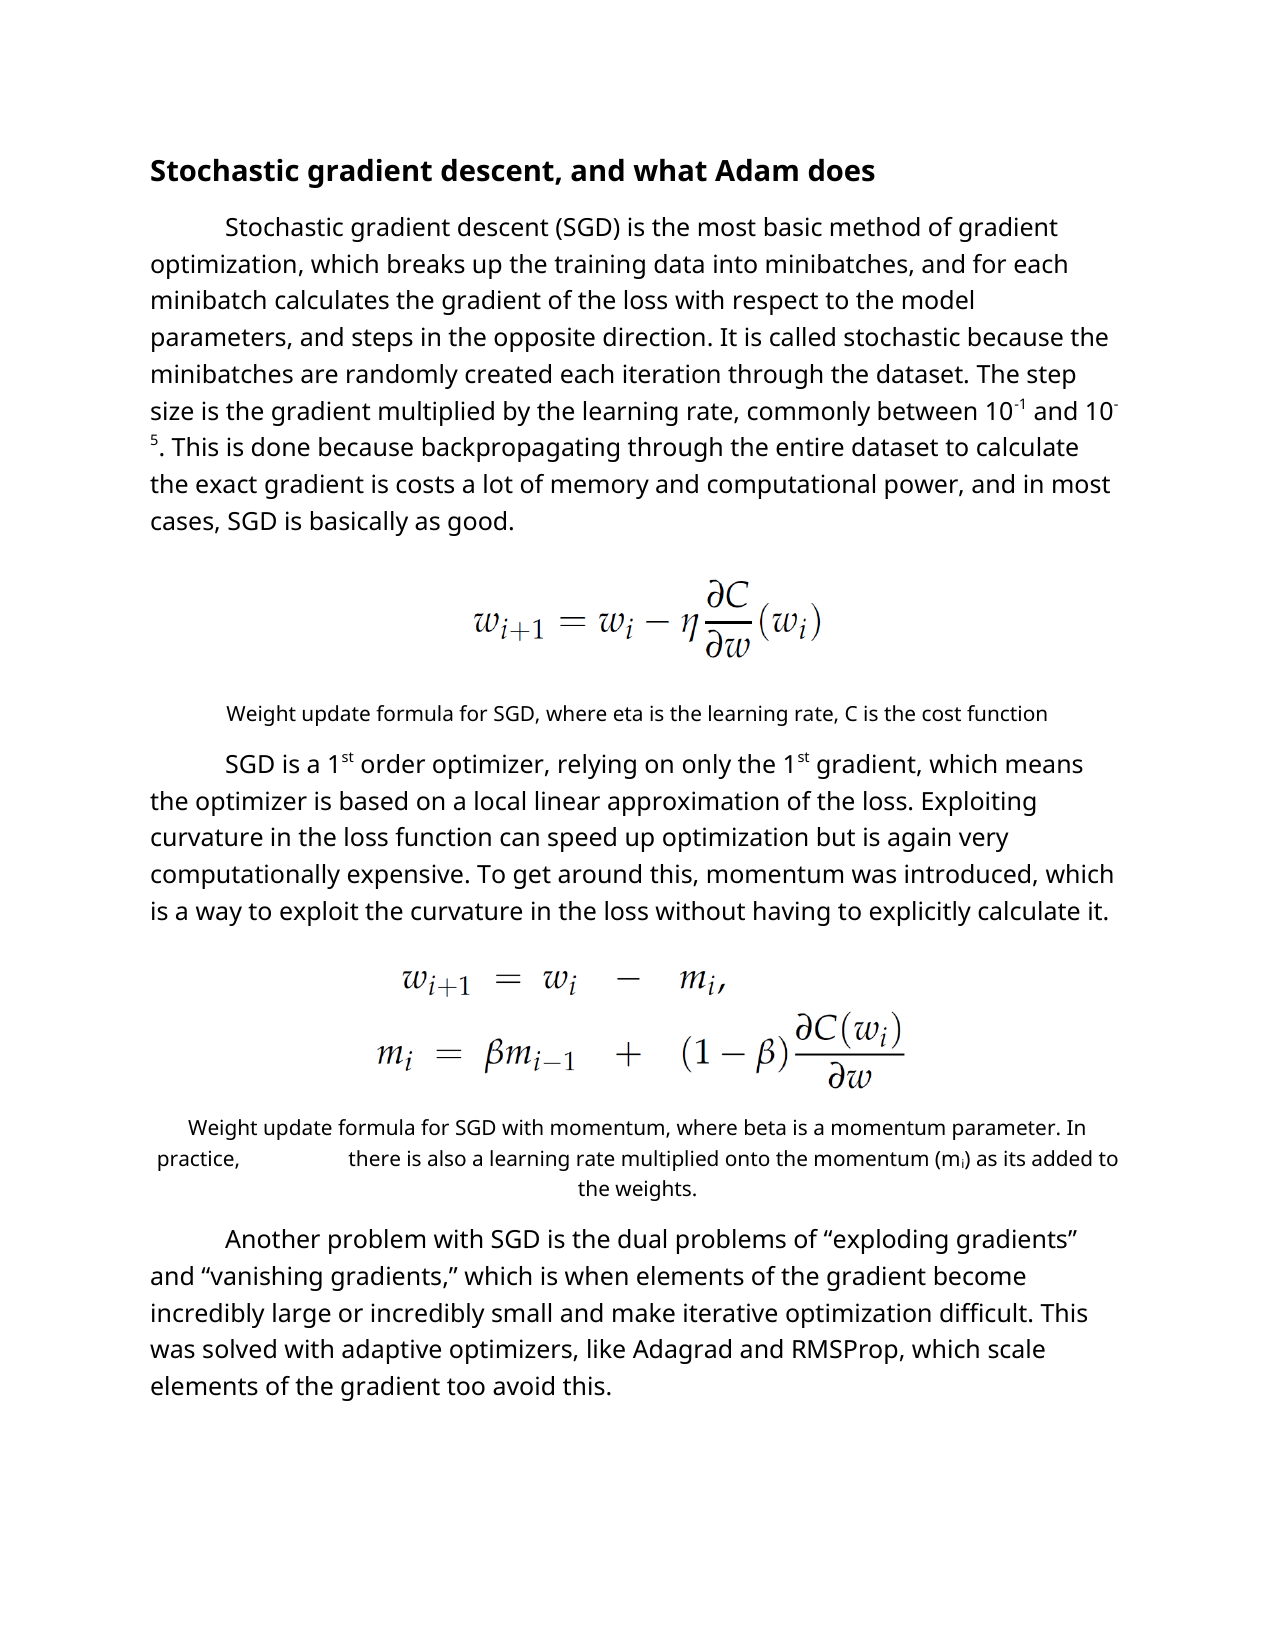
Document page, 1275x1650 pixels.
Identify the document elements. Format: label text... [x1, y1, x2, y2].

text Another problem with SGD is the dual problems of “exploding gradients” and “vanishing gradients,” which is when elements of the gradient become incredibly large or incredibly small and make iterative optimization difficult. This was solved with adaptive optimizers, like Adagrad and RMSProp, which scale elements of the gradient too avoid this. [150, 1222, 1125, 1403]
text SGD is a 1st order optimizer, relying on only the 1st gradient, which means the optimizer is based on a local linear approximation of the loss. Exploiting curvature in the loss function can speed up optimization but is again very computationally expensive. To get around this, momentum was introduced, which is a way to exploit the curvature in the loss without having to explicitly calculate it. [150, 746, 1125, 928]
text Weight update formula for SGD, where eta is the learning rate, C is the cost function [150, 699, 1125, 728]
picture [453, 557, 822, 681]
picture [367, 947, 908, 1095]
text Weight update formula for SGD with momentum, where beta is a momentum parameter. In practice, there is also a learning rate multiplied onto the momentum (mi) as its added to the weights. [150, 1113, 1125, 1203]
text Stochastic gradient descent (SGD) is the most basic method of gradient optimization, which breaks up the training data into minibatches, and for each minibatch calculates the gradient of the loss with respect to the model parameters, and steps in the opposite direction. It is called stochastic because the minibatches are randomly created each iteration through the dataset. The step size is the gradient multiplied by the learning rate, commonly between 10-1 and 10-5. This is done because backpropagating through the entire dataset to calculate the exact gradient is costs a lot of memory and computational power, and in most cases, SGD is basically as good. [150, 209, 1125, 538]
text Stochastic gradient descent, and what Adam does [150, 150, 1125, 190]
